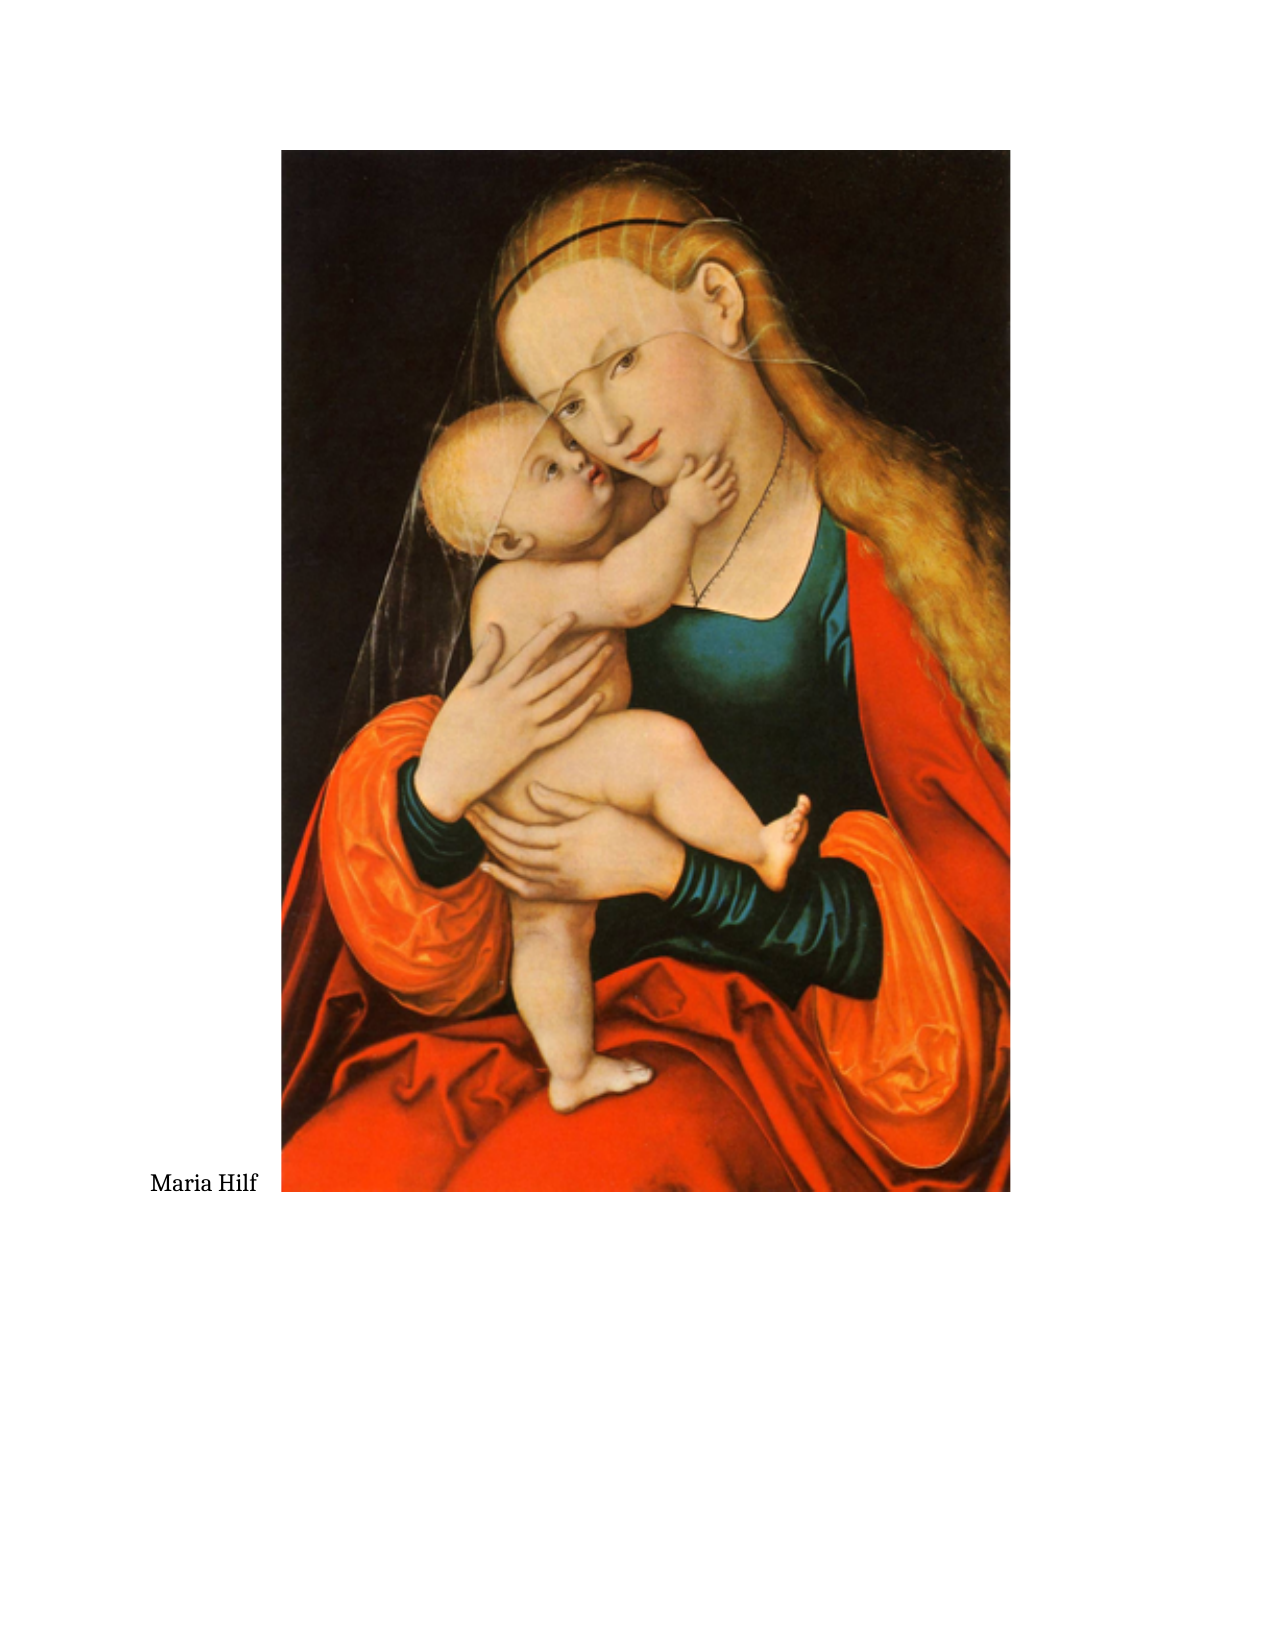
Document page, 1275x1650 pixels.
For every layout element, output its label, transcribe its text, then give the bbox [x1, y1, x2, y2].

picture [281, 150, 1011, 1192]
